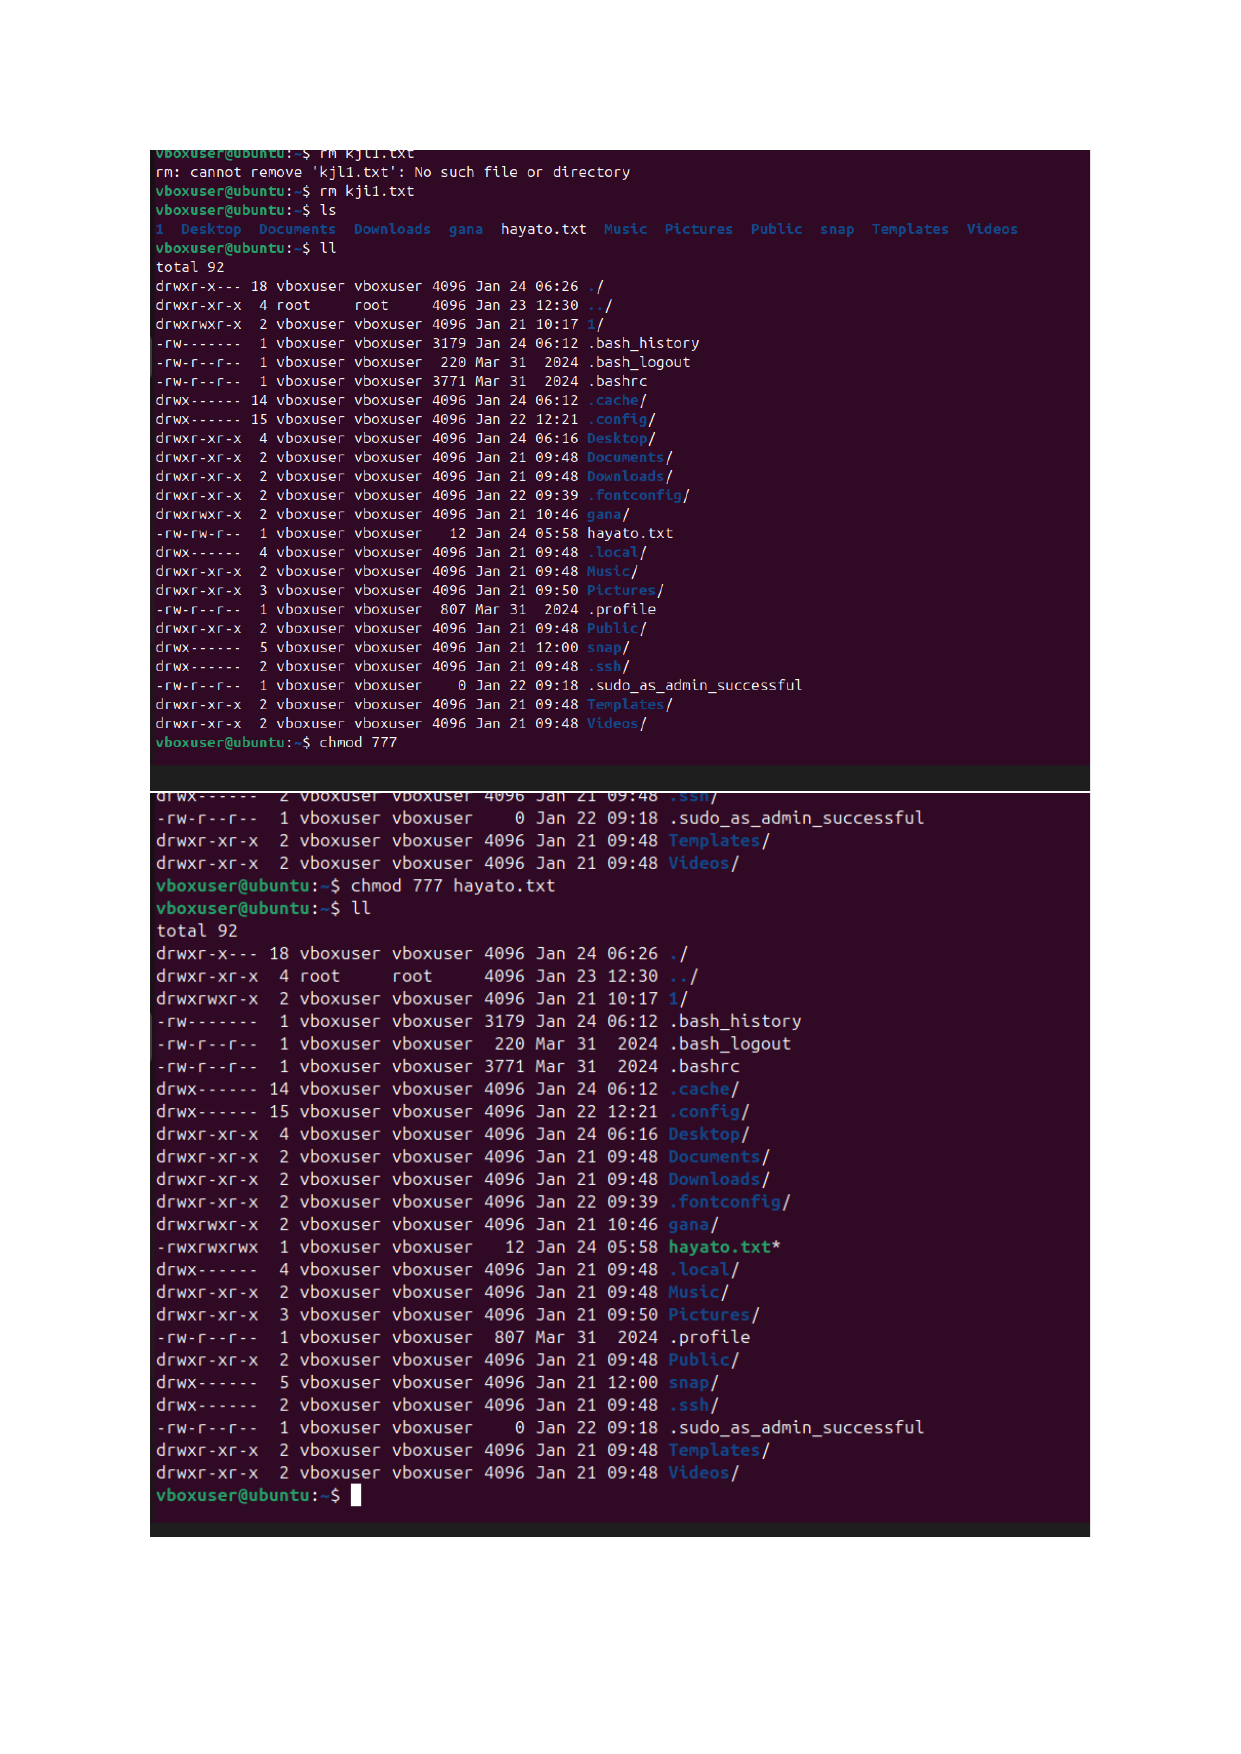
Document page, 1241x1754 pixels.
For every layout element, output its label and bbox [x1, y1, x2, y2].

picture [150, 150, 1091, 791]
picture [150, 793, 1091, 1537]
